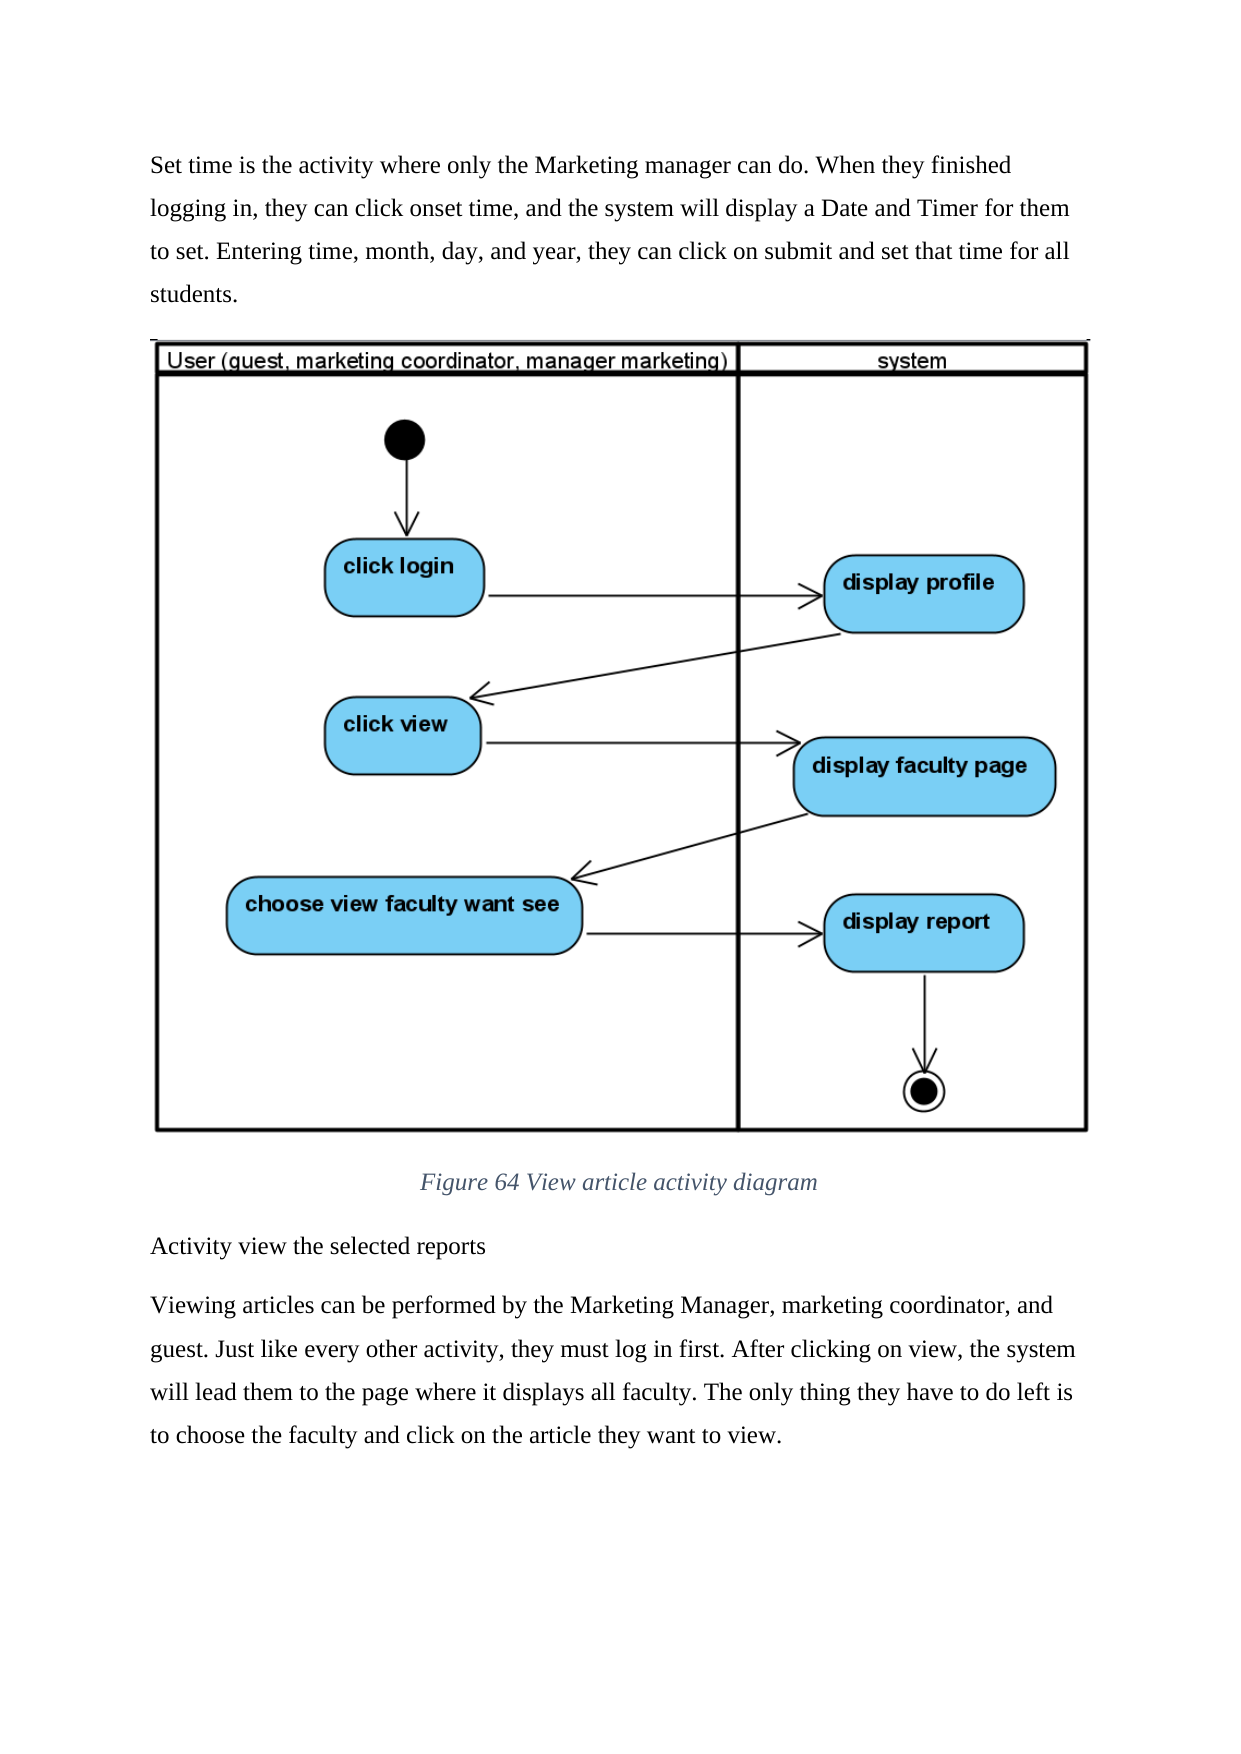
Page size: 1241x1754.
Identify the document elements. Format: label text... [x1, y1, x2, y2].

text Figure 64 View article activity diagram [150, 1167, 1090, 1196]
text Viewing articles can be performed by the Marketing Manager, marketing coordinator, and guest. Just like every other activity, they must log in first. After clicking on view, the system will lead them to the page where it displays all faculty. The only thing they have to do left is to choose the faculty and click on the article they want to view. [150, 1291, 1090, 1449]
text Activity view the selected reports [150, 1231, 1090, 1259]
picture [150, 339, 1091, 1136]
text Set time is the activity where only the Marketing manager can do. When they finished logging in, they can click onset time, and the system will display a Date and Timer for them to set. Entering time, month, day, and year, they can click on submit and set that time for all students. [150, 150, 1090, 308]
